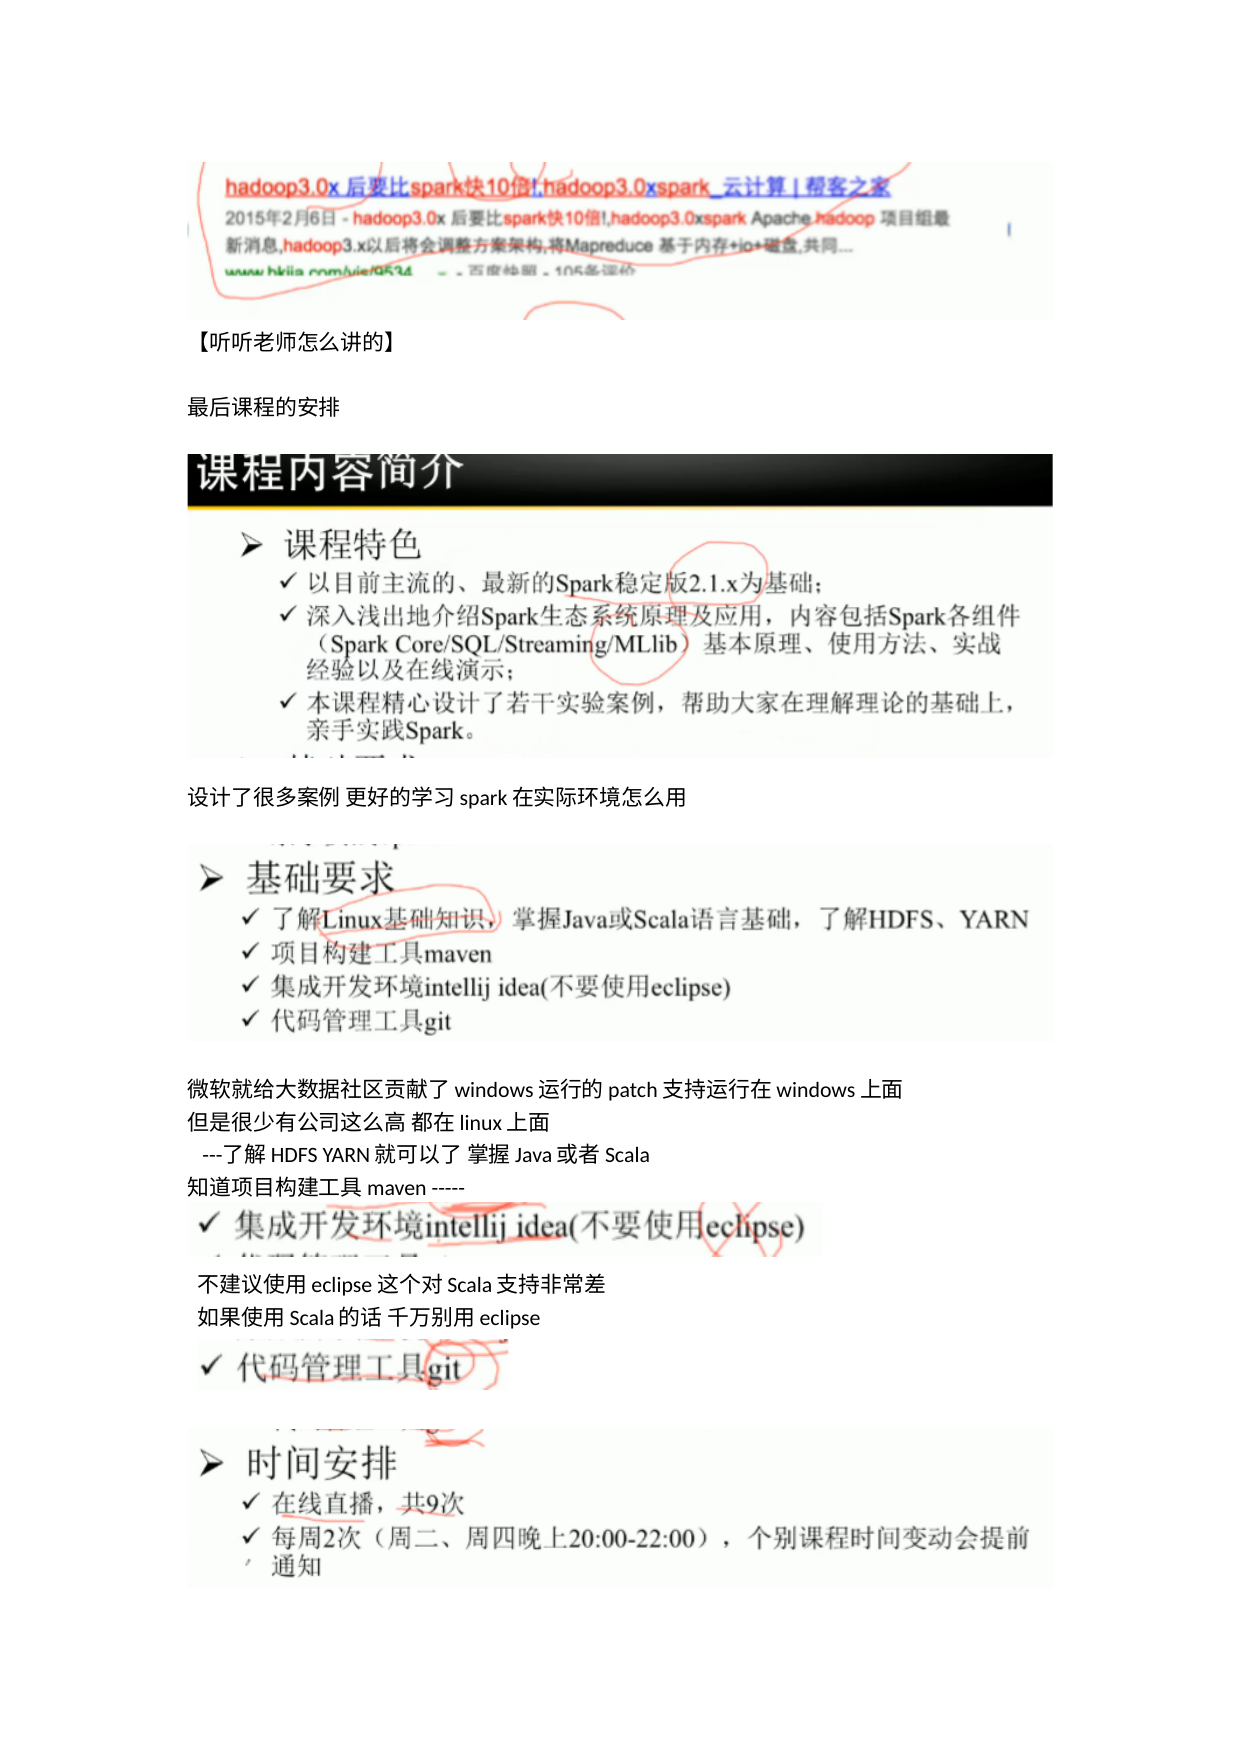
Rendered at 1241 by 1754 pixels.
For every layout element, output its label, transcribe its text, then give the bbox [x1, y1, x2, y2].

text 微软就给大数据社区贡献了windows运行的patch 支持运行在windows上面 [187, 1072, 1053, 1104]
picture [187, 454, 1053, 758]
text ---了解HDFS YARN就可以了 掌握Java或者Scala [187, 1137, 1053, 1169]
text 设计了很多案例 更好的学习spark在实际环境怎么用 [187, 779, 1053, 812]
picture [187, 1202, 824, 1257]
text 最后课程的安排 [187, 389, 1053, 422]
picture [197, 1339, 509, 1390]
text 【听听老师怎么讲的】 [187, 324, 1053, 357]
picture [187, 844, 1053, 1042]
text 但是很少有公司这么高 都在linux上面 [187, 1104, 1053, 1137]
text 不建议使用eclipse 这个对Scala支持非常差 [187, 1267, 1053, 1299]
picture [187, 162, 1053, 320]
text 如果使用Scala的话 千万别用eclipse [187, 1299, 1053, 1332]
picture [187, 1429, 1053, 1589]
text 知道项目构建工具maven ----- [187, 1169, 1053, 1202]
